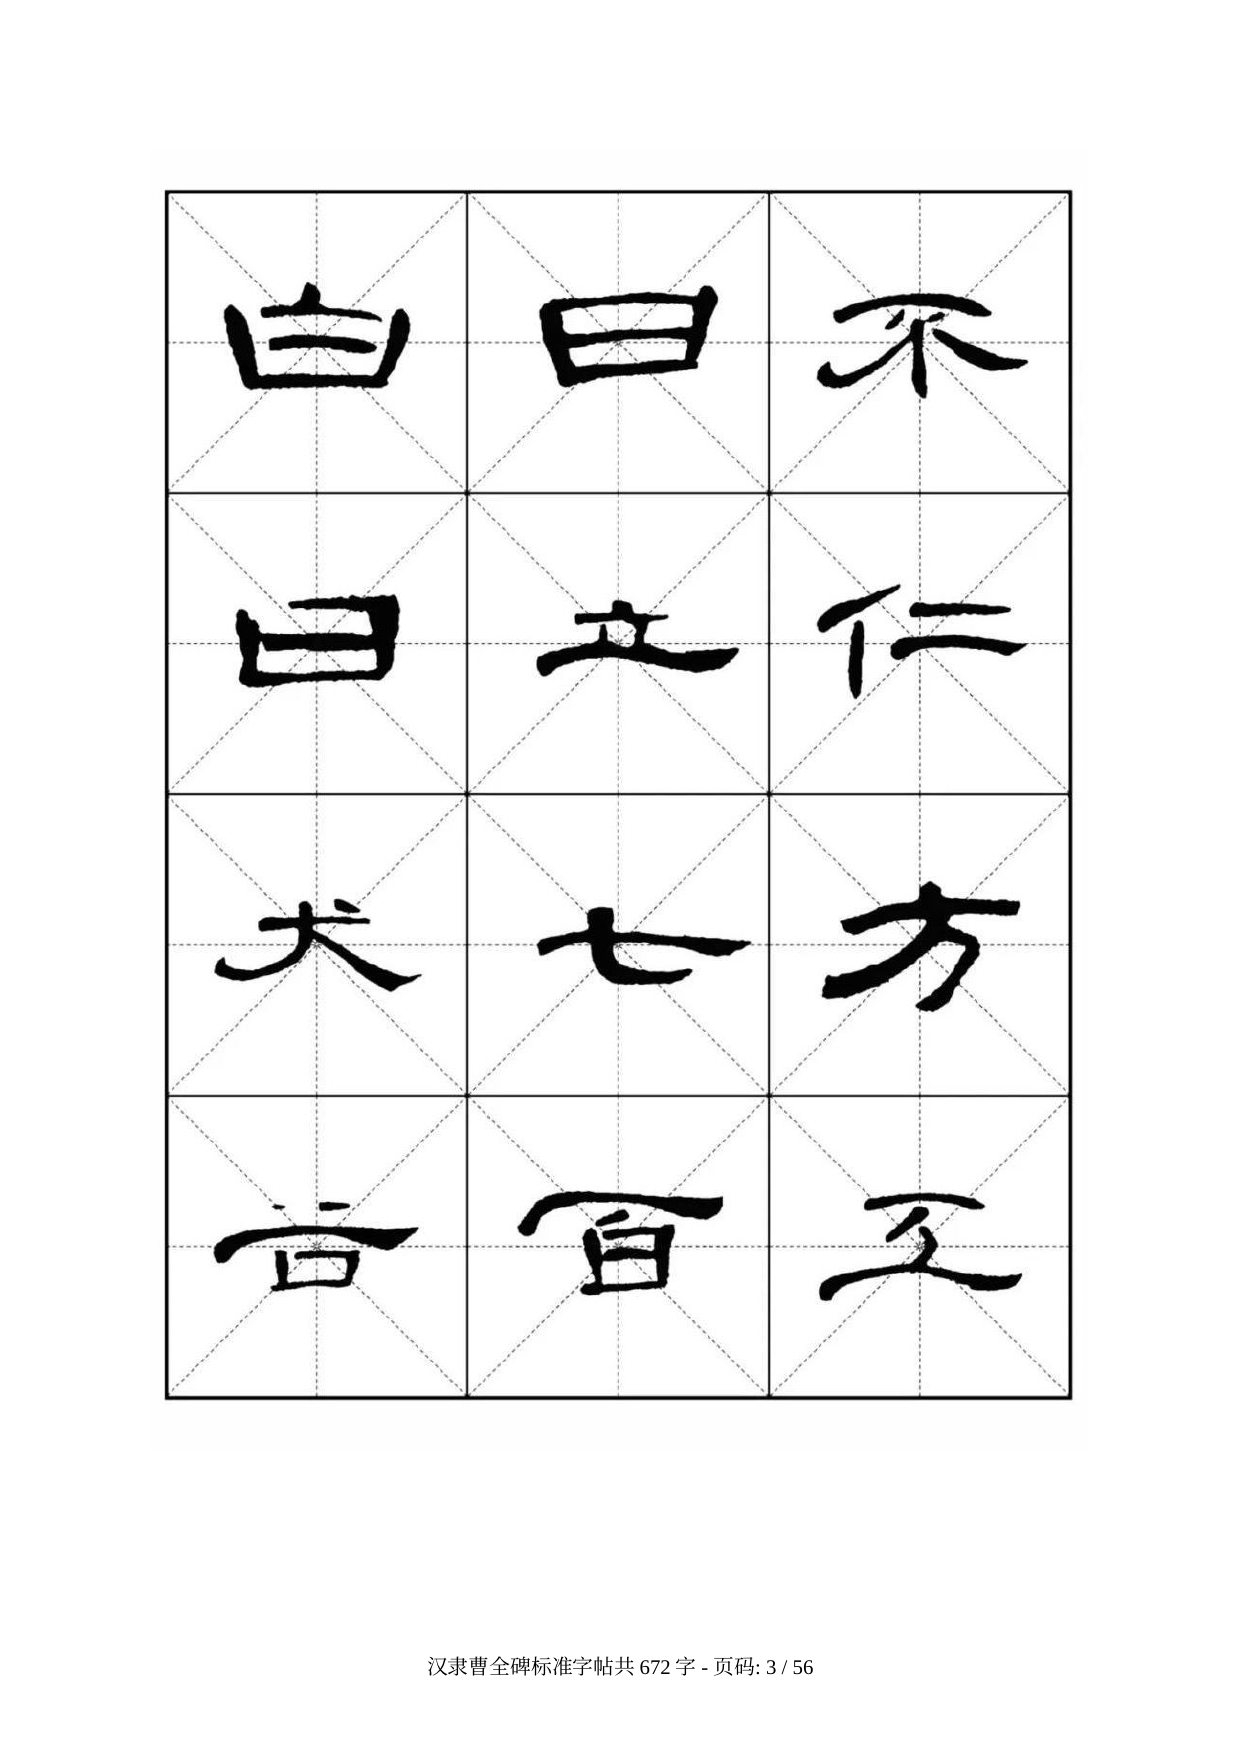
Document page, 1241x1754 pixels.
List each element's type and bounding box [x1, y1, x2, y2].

picture [150, 150, 1088, 1450]
